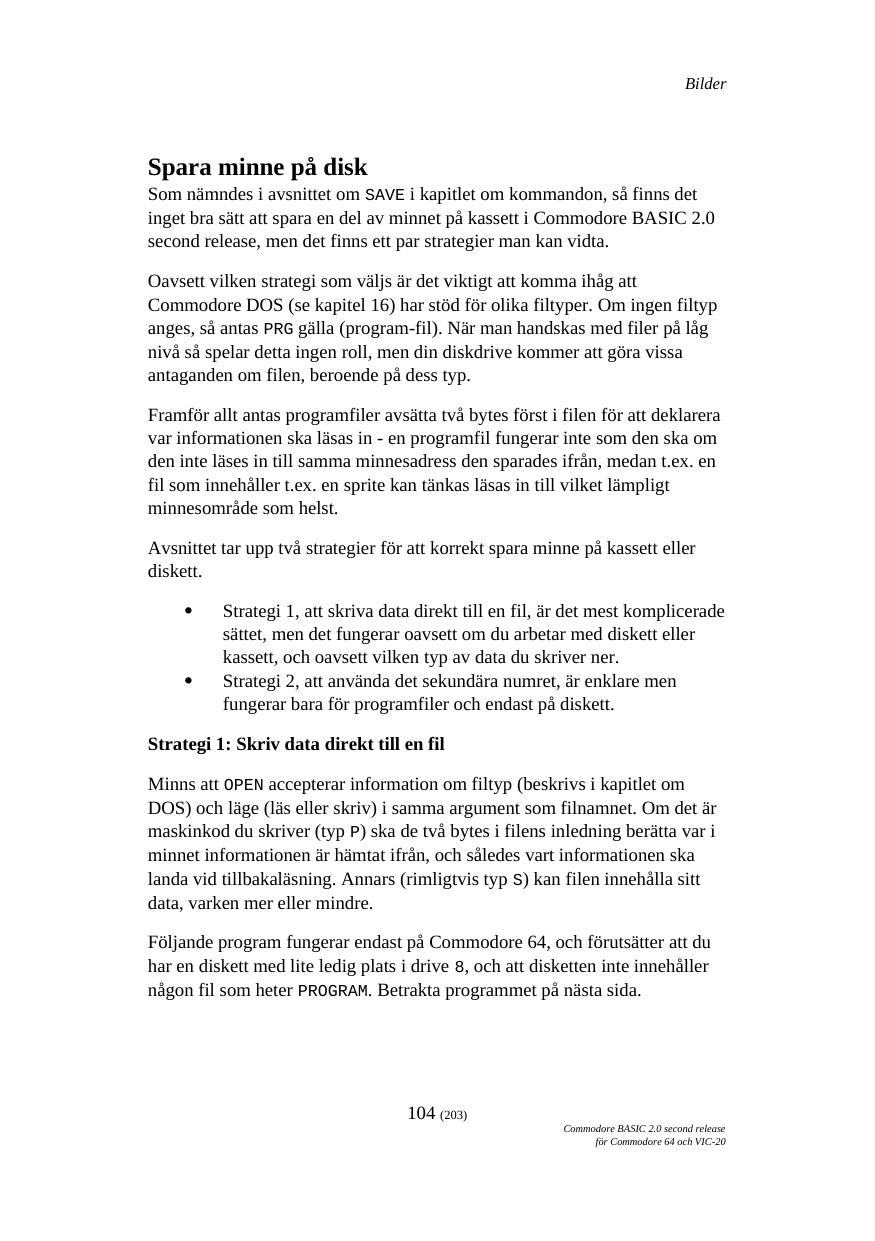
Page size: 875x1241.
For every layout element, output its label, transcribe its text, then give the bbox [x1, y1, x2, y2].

text Minns att OPEN accepterar information om filtyp (beskrivs i kapitlet om DOS) och läge (läs eller skriv) i samma argument som filnamnet. Om det är maskinkod du skriver (typ P) ska de två bytes i filens inledning berätta var i minnet informationen är hämtat ifrån, och således vart informationen ska landa vid tillbakaläsning. Annars (rimligtvis typ S) kan filen innehålla sitt data, varken mer eller mindre. [148, 773, 726, 913]
list Strategi 2, att använda det sekundära numret, är enklare men fungerar bara för programfiler och endast på diskett. [185, 669, 726, 714]
subtitle Spara minne på disk [148, 152, 726, 181]
text Strategi 1: Skriv data direkt till en fil [148, 733, 726, 754]
text Som nämndes i avsnittet om SAVE i kapitlet om kommandon, så finns det inget bra sätt att spara en del av minnet på kassett i Commodore BASIC 2.0 second release, men det finns ett par strategier man kan vidta. [148, 183, 726, 252]
text Oavsett vilken strategi som väljs är det viktigt att komma ihåg att Commodore DOS (se kapitel 16) har stöd för olika filtyper. Om ingen filtyp anges, så antas PRG gälla (program-fil). När man handskas med filer på låg nivå så spelar detta ingen roll, men din diskdrive kommer att göra vissa antaganden om filen, beroende på dess typ. [148, 270, 726, 386]
text Avsnittet tar upp två strategier för att korrekt spara minne på kassett eller diskett. [148, 537, 726, 582]
text Följande program fungerar endast på Commodore 64, och förutsätter att du har en diskett med lite ledig plats i drive 8, och att disketten inte innehåller någon fil som heter PROGRAM. Betrakta programmet på nästa sida. [148, 931, 726, 1001]
list Strategi 1, att skriva data direkt till en fil, är det mest komplicerade sättet, men det fungerar oavsett om du arbetar med diskett eller kassett, och oavsett vilken typ av data du skriver ner. [185, 600, 726, 668]
text Framför allt antas programfiler avsätta två bytes först i filen för att deklarera var informationen ska läsas in - en programfil fungerar inte som den ska om den inte läses in till samma minnesadress den sparades ifrån, medan t.ex. en fil som innehåller t.ex. en sprite kan tänkas läsas in till vilket lämpligt minnesområde som helst. [148, 404, 726, 518]
